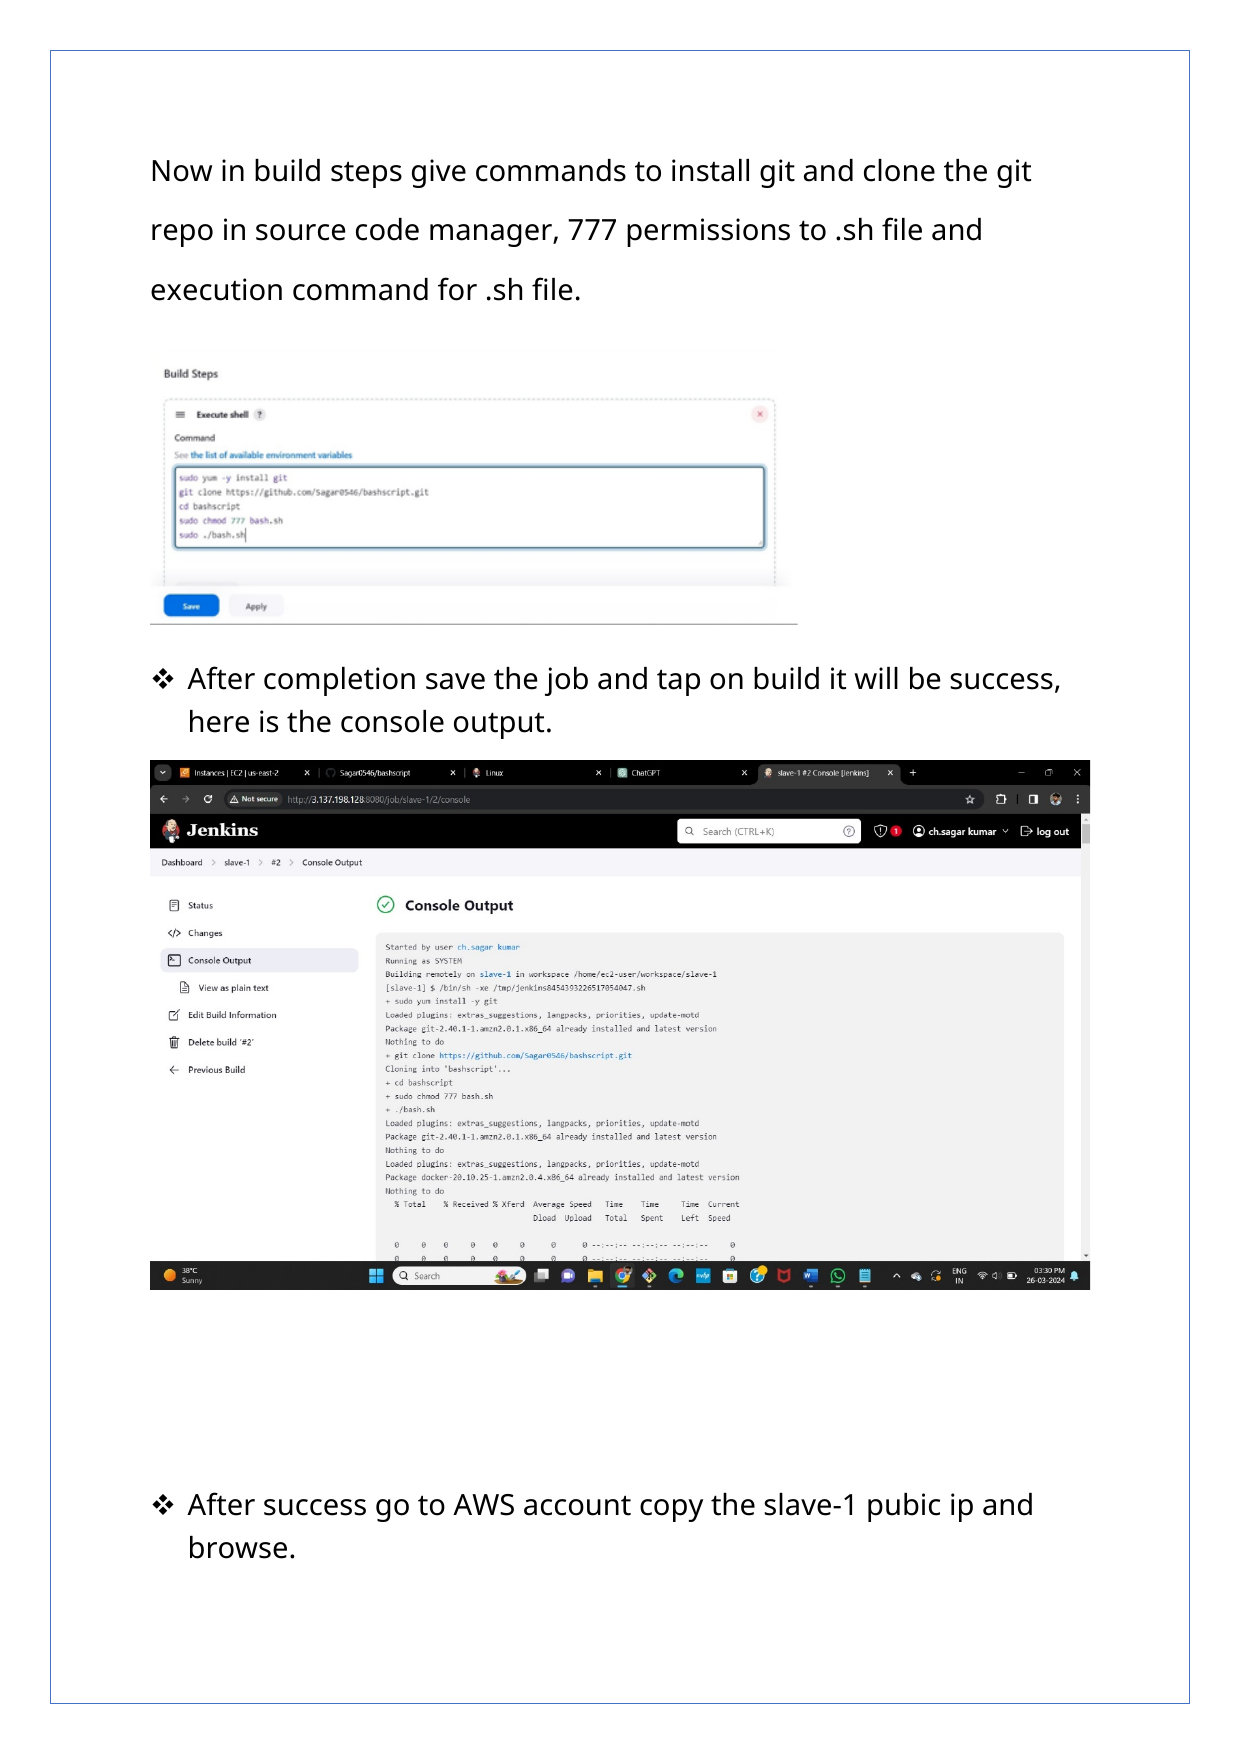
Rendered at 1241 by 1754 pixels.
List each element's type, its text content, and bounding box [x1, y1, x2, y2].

list After completion save the job and tap on build it will be success, here is the console output. [150, 658, 1090, 741]
text Now in build steps give commands to install git and clone the git repo in source code manager, 777 permissions to .sh file and execution command for .sh file. [150, 150, 1090, 309]
picture [150, 760, 1091, 1290]
picture [150, 349, 798, 625]
list After success go to AWS account copy the slave-1 pubic ip and browse. [150, 1484, 1090, 1567]
